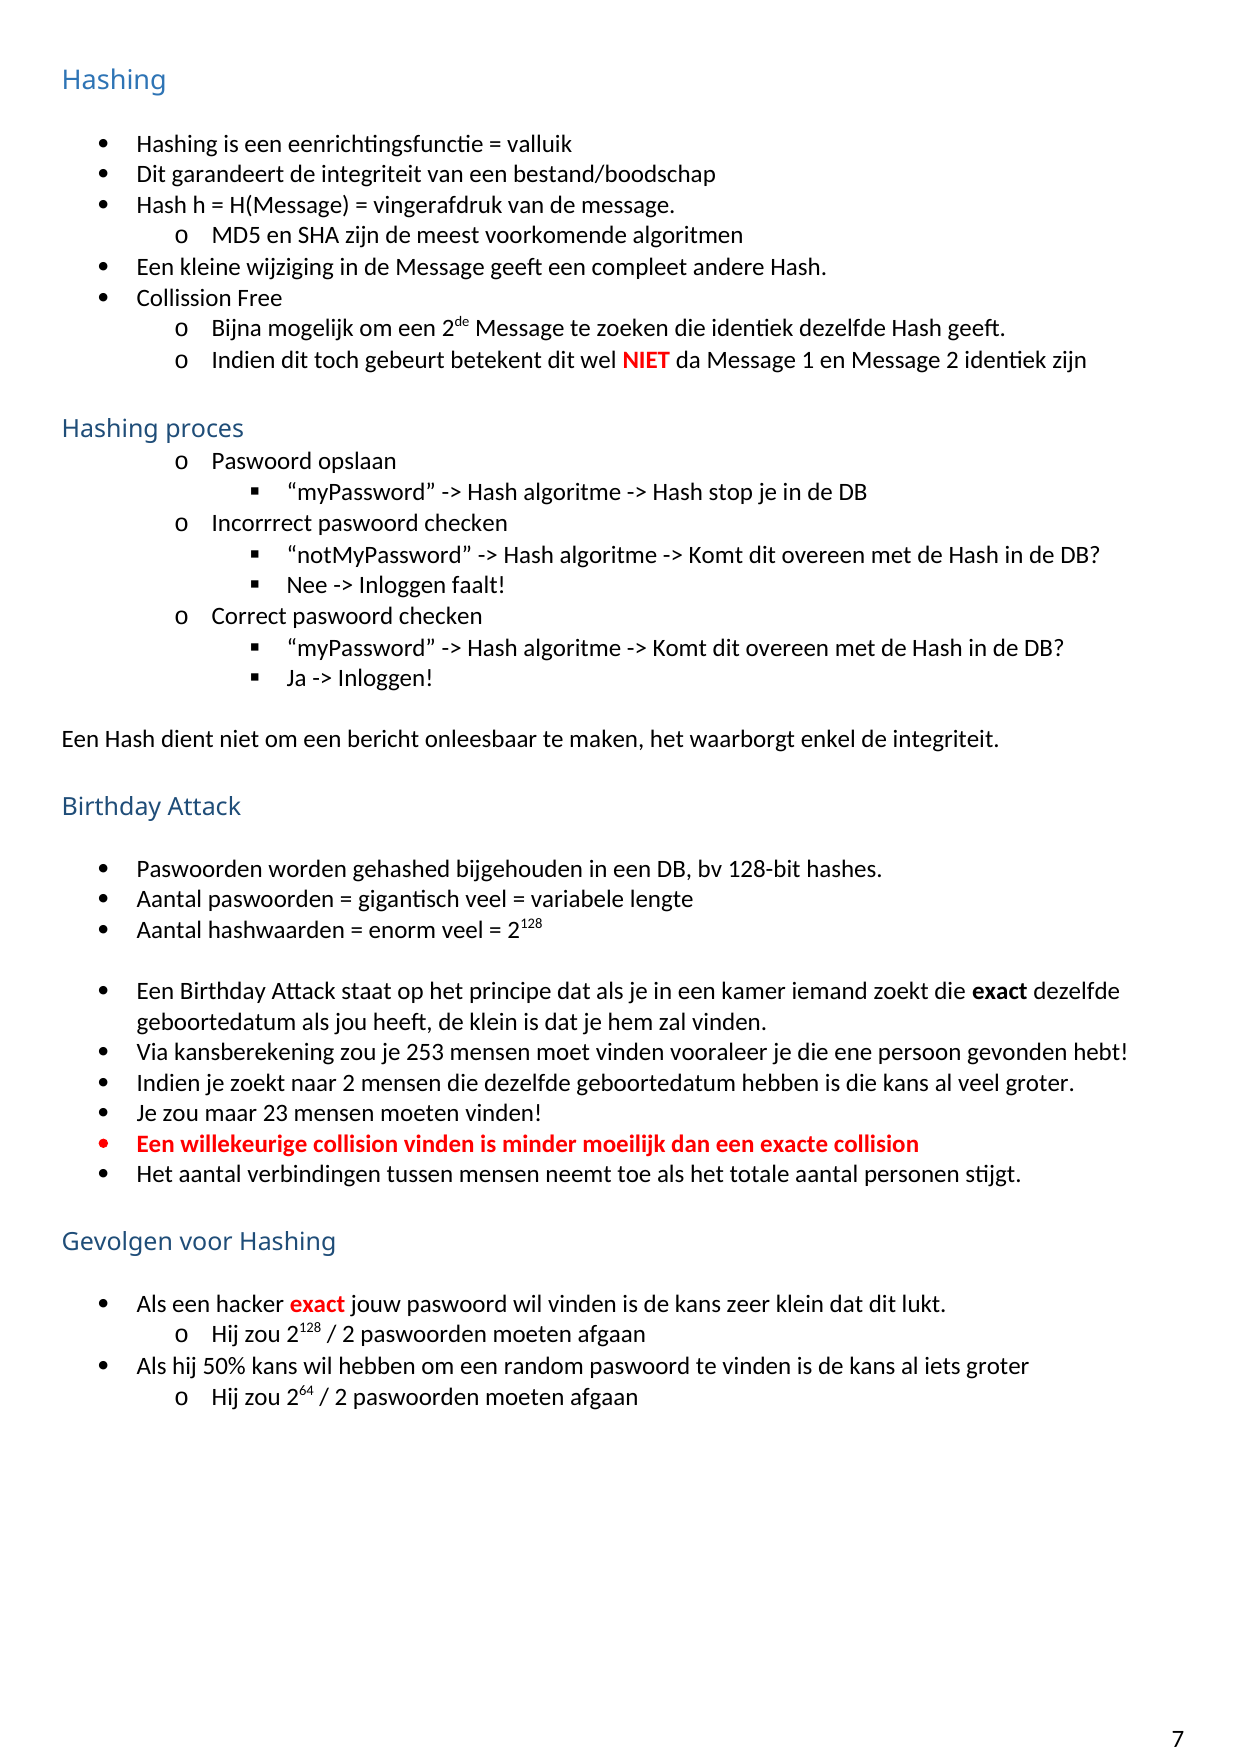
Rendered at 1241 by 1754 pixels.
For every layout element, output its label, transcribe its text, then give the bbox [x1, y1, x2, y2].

text Een Hash dient niet om een bericht onleesbaar te maken, het waarborgt enkel de integriteit. [61, 723, 1184, 754]
list MD5 en SHA zijn de meest voorkomende algoritmen [174, 220, 1184, 251]
list Ja -> Inloggen! [249, 662, 1184, 693]
list Een kleine wijziging in de Message geeft een compleet andere Hash. [99, 251, 1184, 282]
list “myPassword” -> Hash algoritme -> Hash stop je in de DB [249, 477, 1184, 507]
list Hij zou 2128 / 2 paswoorden moeten afgaan [174, 1318, 1184, 1350]
list Paswoord opslaan [174, 445, 1184, 477]
list Als hij 50% kans wil hebben om een random paswoord te vinden is de kans al iets groter [99, 1350, 1184, 1381]
list Incorrrect paswoord checken [174, 507, 1184, 539]
list Nee -> Inloggen faalt! [249, 569, 1184, 600]
subtitle Gevolgen voor Hashing [61, 1223, 1184, 1257]
list Correct paswoord checken [174, 600, 1184, 632]
list Aantal hashwaarden = enorm veel = 2128 [99, 914, 1184, 944]
subtitle Birthday Attack [61, 788, 1184, 822]
list “myPassword” -> Hash algoritme -> Komt dit overeen met de Hash in de DB? [249, 632, 1184, 662]
subtitle Hashing [61, 61, 1184, 98]
list Paswoorden worden gehashed bijgehouden in een DB, bv 128-bit hashes. [99, 853, 1184, 883]
list Dit garandeert de integriteit van een bestand/boodschap [99, 159, 1184, 189]
list Het aantal verbindingen tussen mensen neemt toe als het totale aantal personen stijgt. [99, 1158, 1184, 1189]
list Bijna mogelijk om een 2de Message te zoeken die identiek dezelfde Hash geeft. [174, 312, 1184, 344]
list Een willekeurige collision vinden is minder moeilijk dan een exacte collision [99, 1128, 1184, 1158]
list Als een hacker exact jouw paswoord wil vinden is de kans zeer klein dat dit lukt. [99, 1288, 1184, 1318]
list Indien je zoekt naar 2 mensen die dezelfde geboortedatum hebben is die kans al veel groter. [99, 1067, 1184, 1097]
list Hashing is een eenrichtingsfunctie = valluik [99, 128, 1184, 159]
list Je zou maar 23 mensen moeten vinden! [99, 1097, 1184, 1128]
subtitle Hashing proces [61, 411, 1184, 445]
list Aantal paswoorden = gigantisch veel = variabele lengte [99, 883, 1184, 914]
list Hij zou 264 / 2 paswoorden moeten afgaan [174, 1381, 1184, 1413]
list “notMyPassword” -> Hash algoritme -> Komt dit overeen met de Hash in de DB? [249, 539, 1184, 569]
list Collission Free [99, 282, 1184, 312]
list Hash h = H(Message) = vingerafdruk van de message. [99, 189, 1184, 220]
list Via kansberekening zou je 253 mensen moet vinden vooraleer je die ene persoon gevonden hebt! [99, 1036, 1184, 1067]
list Een Birthday Attack staat op het principe dat als je in een kamer iemand zoekt die exact dezelfde geboortedatum als jou heeft, de klein is dat je hem zal vinden. [99, 975, 1184, 1036]
list Indien dit toch gebeurt betekent dit wel NIET da Message 1 en Message 2 identiek zijn [174, 344, 1184, 376]
